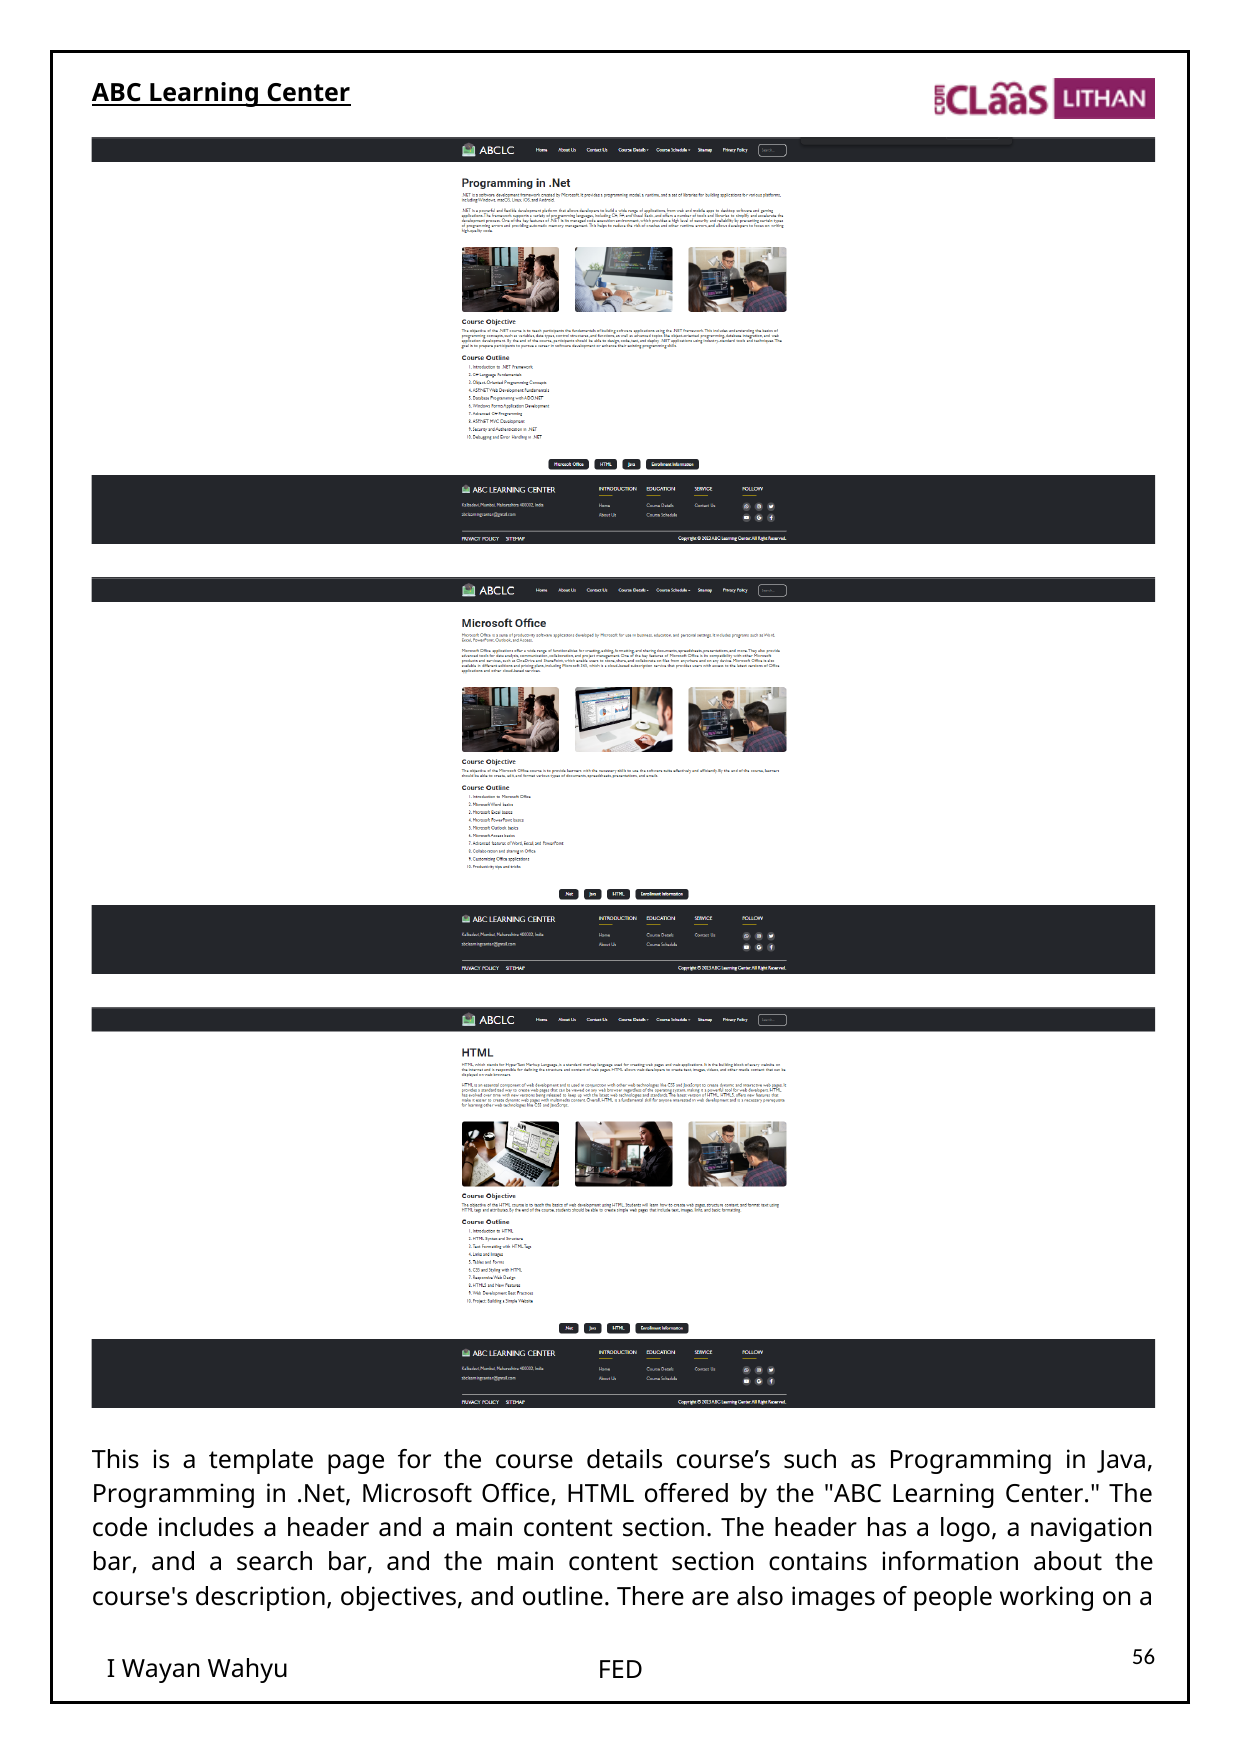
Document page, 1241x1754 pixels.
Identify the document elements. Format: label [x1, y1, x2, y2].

picture [91, 137, 1156, 544]
picture [91, 577, 1156, 974]
text [92, 1442, 1155, 1612]
picture [91, 1007, 1156, 1408]
picture [934, 78, 1155, 119]
